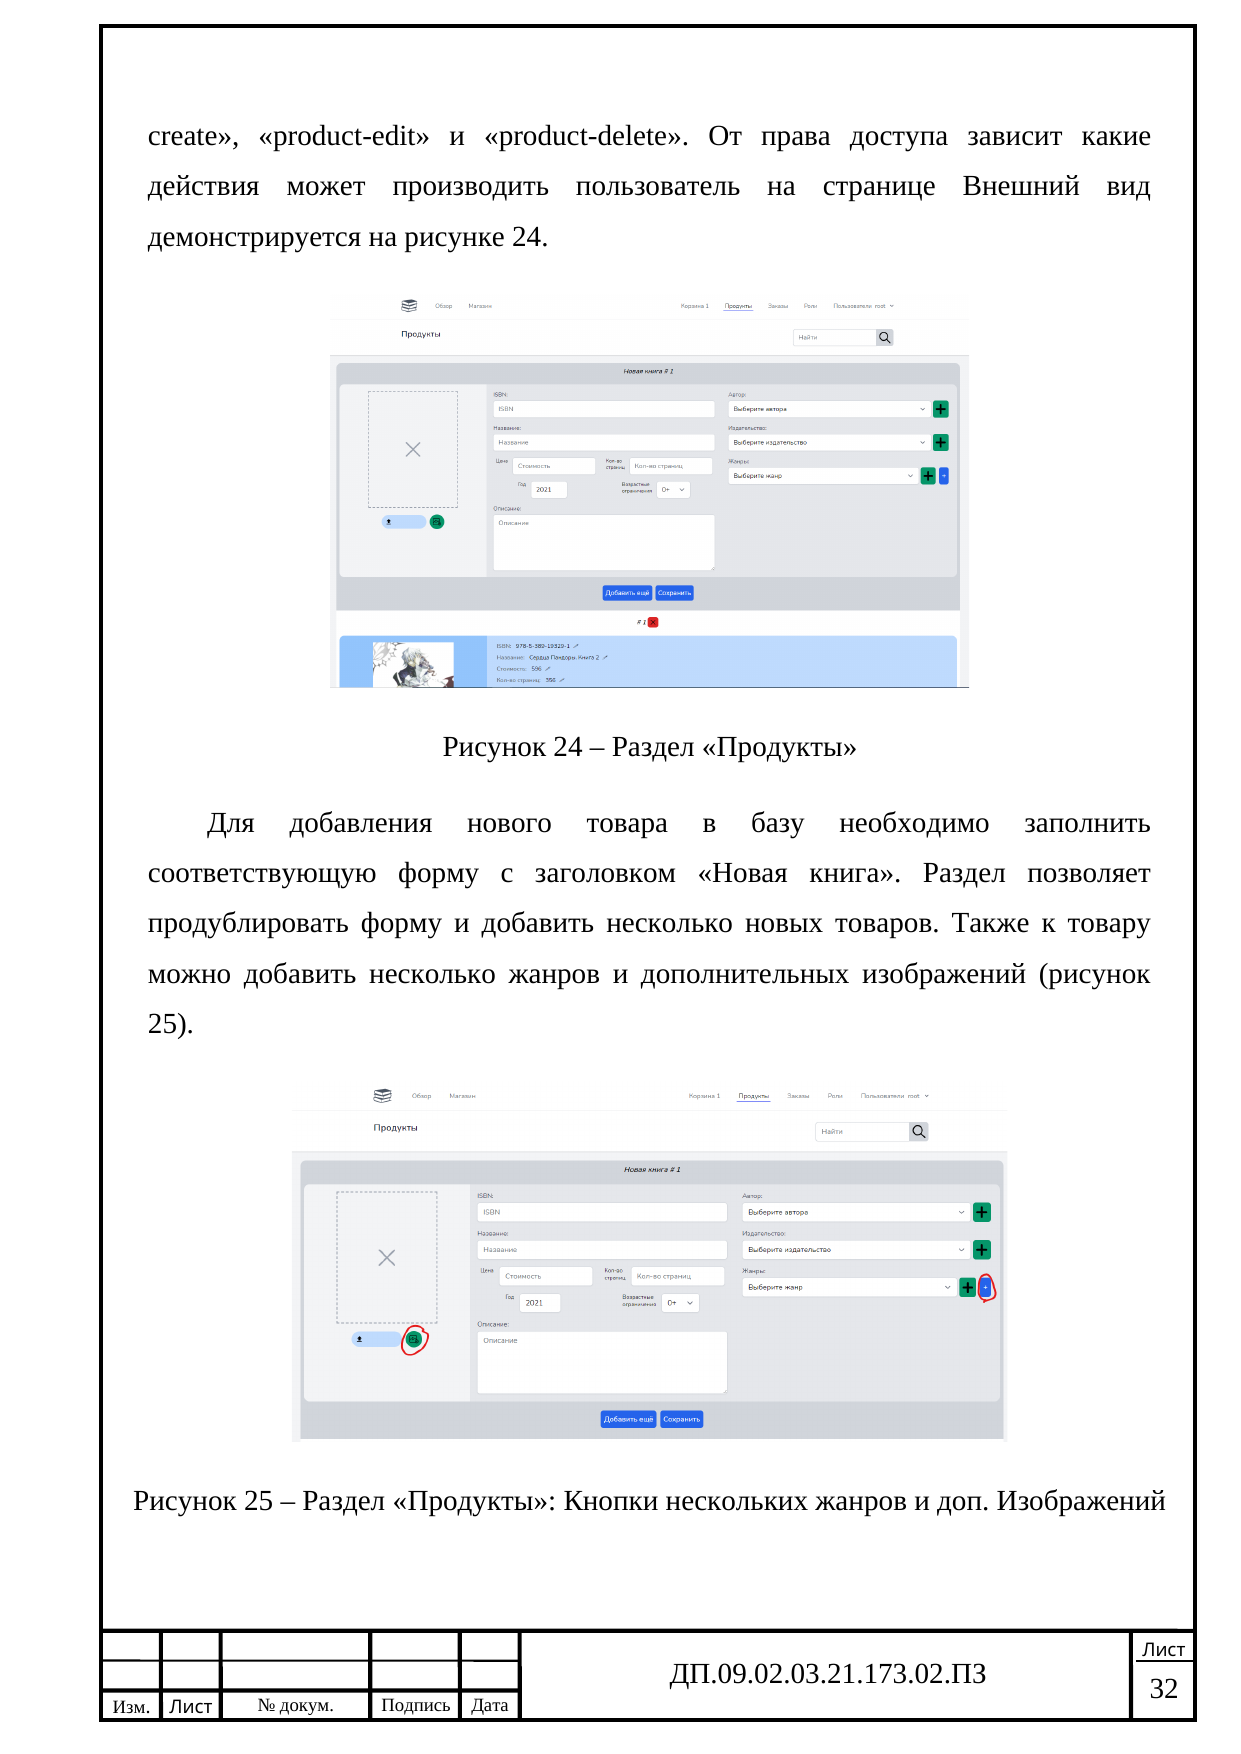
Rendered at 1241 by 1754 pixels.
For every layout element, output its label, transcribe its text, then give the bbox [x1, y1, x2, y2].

text Для добавления нового товара в базу необходимо заполнить соответствующую форму с заголовком «Новая книга». Раздел позволяет продублировать форму и добавить несколько новых товаров. Также к товару можно добавить несколько жанров и дополнительных изображений (рисунок 25). [148, 805, 1152, 1040]
text Рисунок 24 – Раздел «Продукты» [118, 729, 1181, 763]
picture [291, 1081, 1008, 1442]
picture [330, 294, 970, 688]
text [148, 118, 1152, 252]
text Рисунок 25 – Раздел «Продукты»: Кнопки нескольких жанров и доп. Изображений [118, 1483, 1181, 1517]
